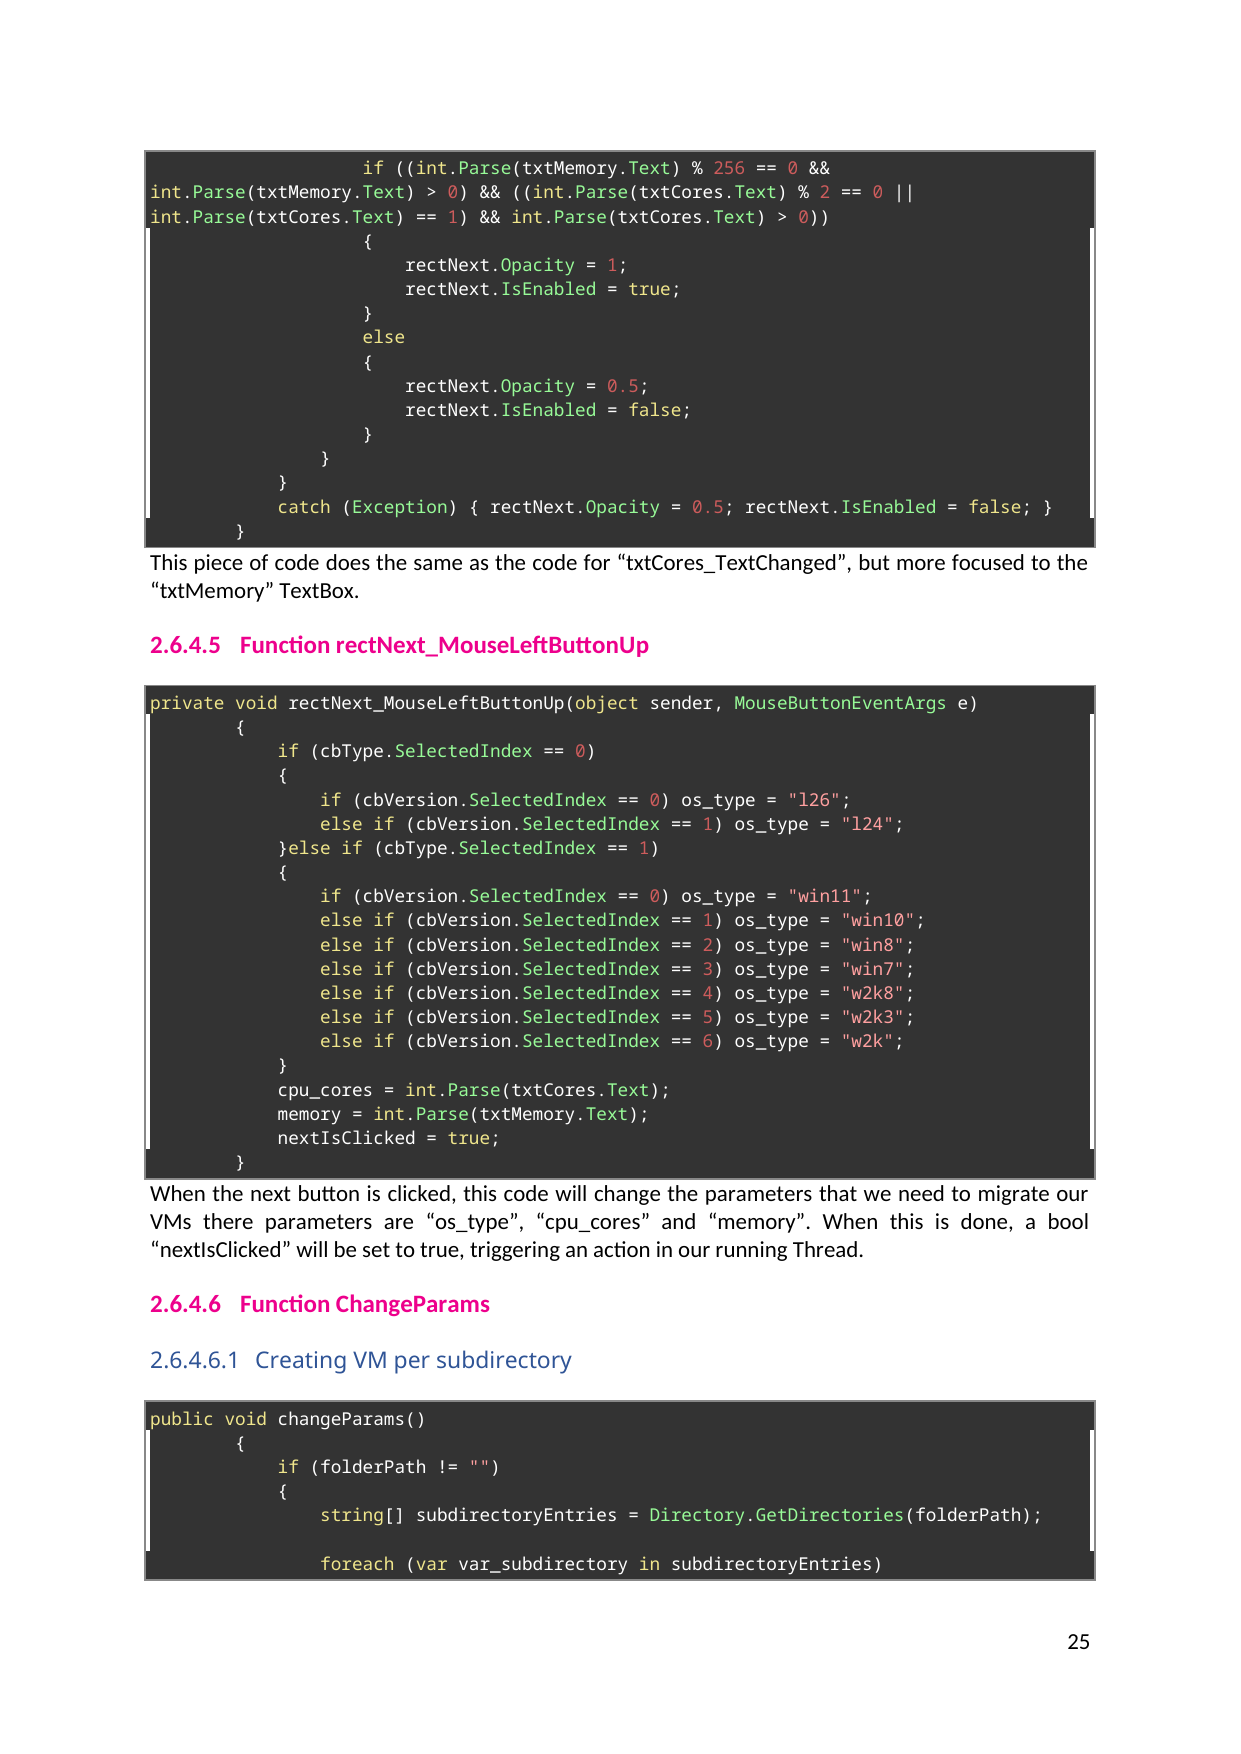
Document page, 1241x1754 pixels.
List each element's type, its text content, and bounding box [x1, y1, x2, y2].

subtitle Creating VM per subdirectory [150, 1344, 1090, 1375]
text else if (cbVersion.SelectedIndex == 2) os_type = "win8"; [150, 932, 1090, 956]
text { [150, 228, 1090, 252]
text { [150, 859, 1090, 884]
subtitle Function rectNext_MouseLeftButtonUp [150, 629, 1090, 660]
text rectNext.IsEnabled = true; [150, 277, 1090, 301]
text cpu_cores = int.Parse(txtCores.Text); [150, 1077, 1090, 1101]
text if ((int.Parse(txtMemory.Text) % 256 == 0 && int.Parse(txtMemory.Text) > 0) && ((int.Parse(txtCores.Text) % 2 == 0 || int.Parse(txtCores.Text) == 1) && int.Parse(txtCores.Text) > 0)) [146, 152, 1094, 228]
text if (folderPath != "") [150, 1454, 1090, 1478]
text { [150, 763, 1090, 787]
text memory = int.Parse(txtMemory.Text); [150, 1101, 1090, 1125]
text }else if (cbType.SelectedIndex == 1) [150, 835, 1090, 859]
text else [150, 325, 1090, 349]
text } [146, 512, 1094, 547]
text catch (Exception) { rectNext.Opacity = 0.5; rectNext.IsEnabled = false; } [150, 494, 1090, 512]
text { [150, 1478, 1090, 1503]
text if (cbType.SelectedIndex == 0) [150, 739, 1090, 763]
text } [150, 301, 1090, 325]
text else if (cbVersion.SelectedIndex == 5) os_type = "w2k3"; [150, 1004, 1090, 1029]
text foreach (var var_subdirectory in subdirectoryEntries) [146, 1545, 1094, 1579]
text { [150, 349, 1090, 373]
text } [150, 446, 1090, 470]
text string[] subdirectoryEntries = Directory.GetDirectories(folderPath); [150, 1503, 1090, 1527]
text else if (cbVersion.SelectedIndex == 6) os_type = "w2k"; [150, 1029, 1090, 1053]
text else if (cbVersion.SelectedIndex == 4) os_type = "w2k8"; [150, 980, 1090, 1004]
text This piece of code does the same as the code for “txtCores_TextChanged”, but more focused to the “txtMemory” TextBox. [150, 548, 1090, 604]
text When the next button is clicked, this code will change the parameters that we need to migrate our VMs there parameters are “os_type”, “cpu_cores” and “memory”. When this is done, a bool “nextIsClicked” will be set to true, triggering an action in our running Thread. [150, 1180, 1090, 1263]
text if (cbVersion.SelectedIndex == 0) os_type = "l26"; [150, 787, 1090, 811]
text private void rectNext_MouseLeftButtonUp(object sender, MouseButtonEventArgs e) [146, 686, 1094, 714]
text rectNext.Opacity = 1; [150, 252, 1090, 277]
text } [150, 470, 1090, 494]
text } [150, 1053, 1090, 1077]
text nextIsClicked = true; [150, 1125, 1090, 1144]
text else if (cbVersion.SelectedIndex == 3) os_type = "win7"; [150, 956, 1090, 980]
text } [146, 1144, 1094, 1178]
text else if (cbVersion.SelectedIndex == 1) os_type = "l24"; [150, 811, 1090, 835]
text } [150, 422, 1090, 446]
text { [150, 714, 1090, 739]
text { [150, 1430, 1090, 1454]
subtitle Function ChangeParams [150, 1288, 1090, 1319]
text rectNext.IsEnabled = false; [150, 397, 1090, 422]
text if (cbVersion.SelectedIndex == 0) os_type = "win11"; [150, 884, 1090, 908]
text else if (cbVersion.SelectedIndex == 1) os_type = "win10"; [150, 908, 1090, 932]
text rectNext.Opacity = 0.5; [150, 373, 1090, 397]
text public void changeParams() [146, 1402, 1094, 1430]
